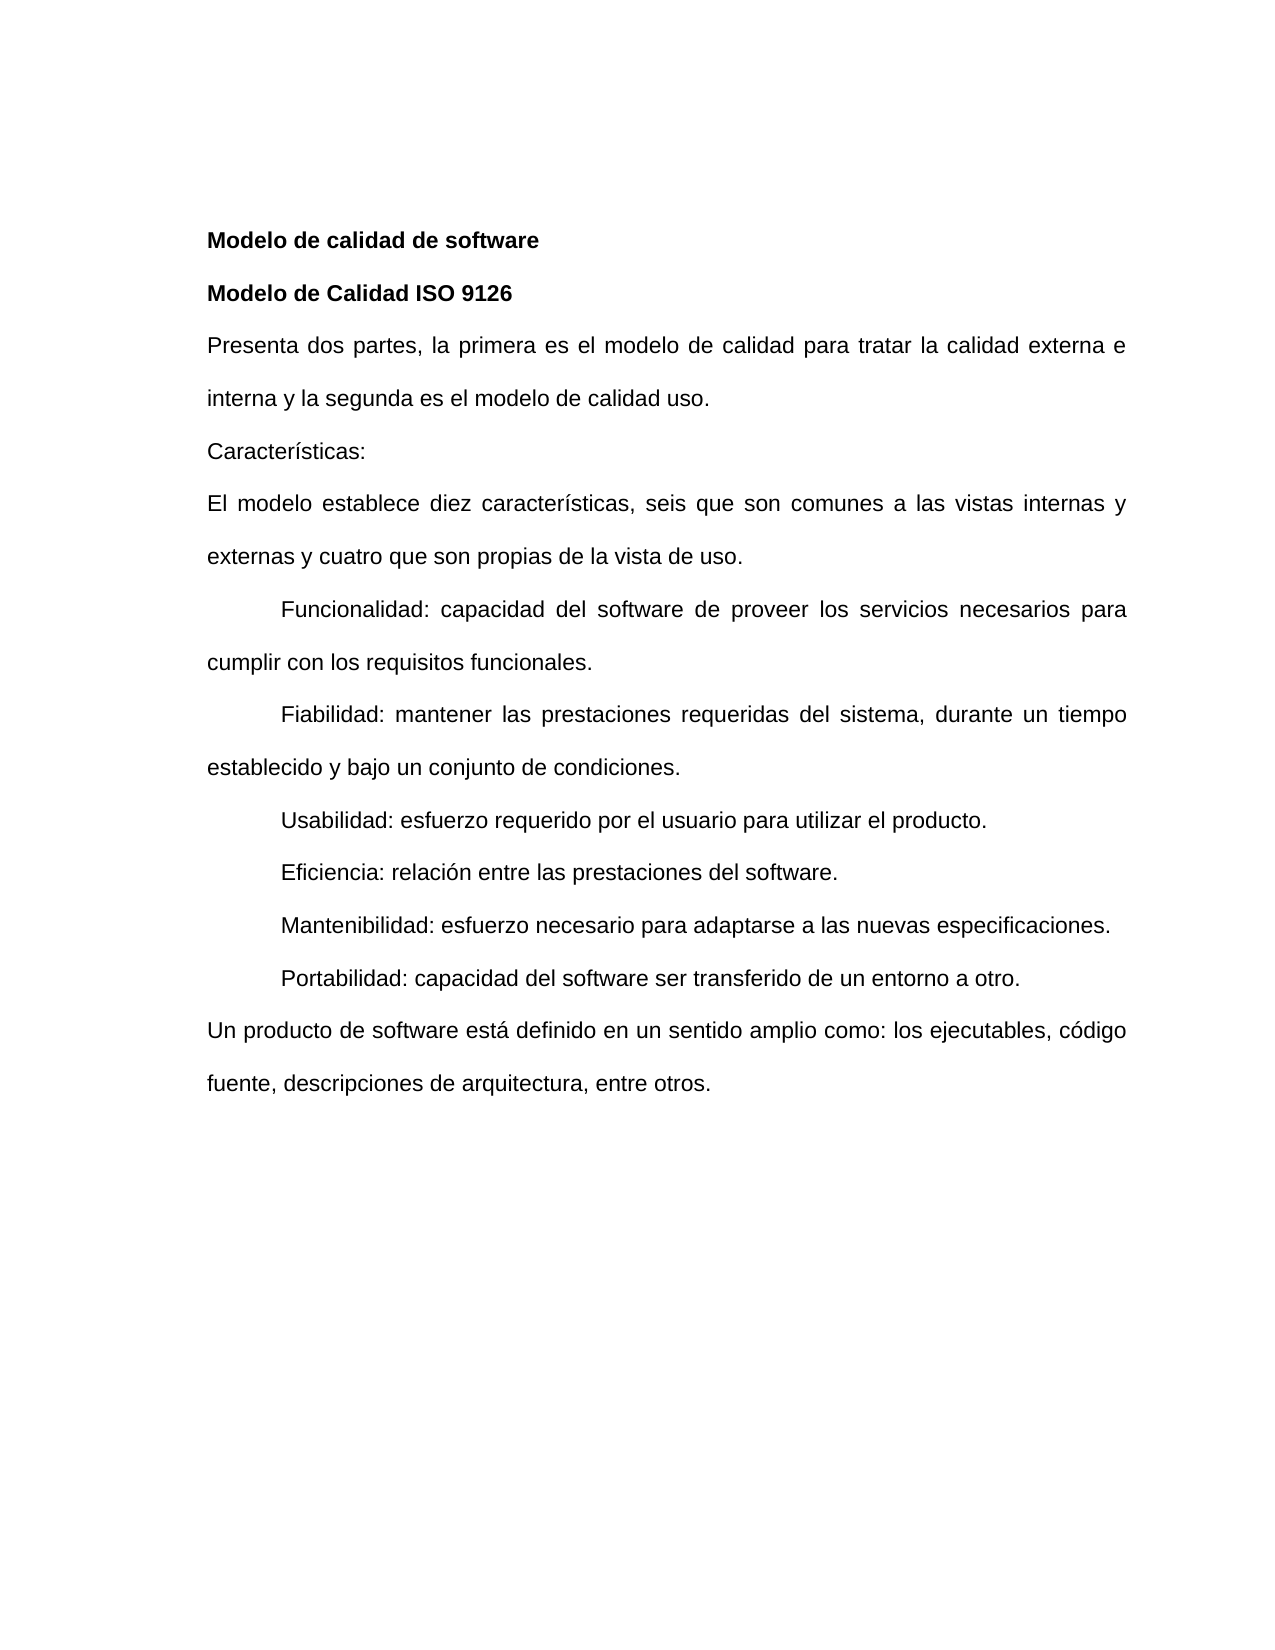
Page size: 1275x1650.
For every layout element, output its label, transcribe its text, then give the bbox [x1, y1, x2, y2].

text Modelo de Calidad ISO 9126 [207, 279, 1127, 306]
text Modelo de calidad de software [207, 227, 1127, 253]
text Funcionalidad: capacidad del software de proveer los servicios necesarios para cumplir con los requisitos funcionales. [207, 596, 1127, 675]
text Presenta dos partes, la primera es el modelo de calidad para tratar la calidad externa e interna y la segunda es el modelo de calidad uso. [207, 332, 1127, 411]
text Portabilidad: capacidad del software ser transferido de un entorno a otro. [207, 965, 1127, 991]
text Fiabilidad: mantener las prestaciones requeridas del sistema, durante un tiempo establecido y bajo un conjunto de condiciones. [207, 701, 1127, 780]
text Mantenibilidad: esfuerzo necesario para adaptarse a las nuevas especificaciones. [207, 912, 1127, 938]
text Usabilidad: esfuerzo requerido por el usuario para utilizar el producto. [207, 807, 1127, 833]
text Características: [207, 438, 1127, 464]
text El modelo establece diez características, seis que son comunes a las vistas internas y externas y cuatro que son propias de la vista de uso. [207, 490, 1127, 569]
text Un producto de software está definido en un sentido amplio como: los ejecutables, código fuente, descripciones de arquitectura, entre otros. [207, 1017, 1127, 1097]
text Eficiencia: relación entre las prestaciones del software. [207, 859, 1127, 886]
